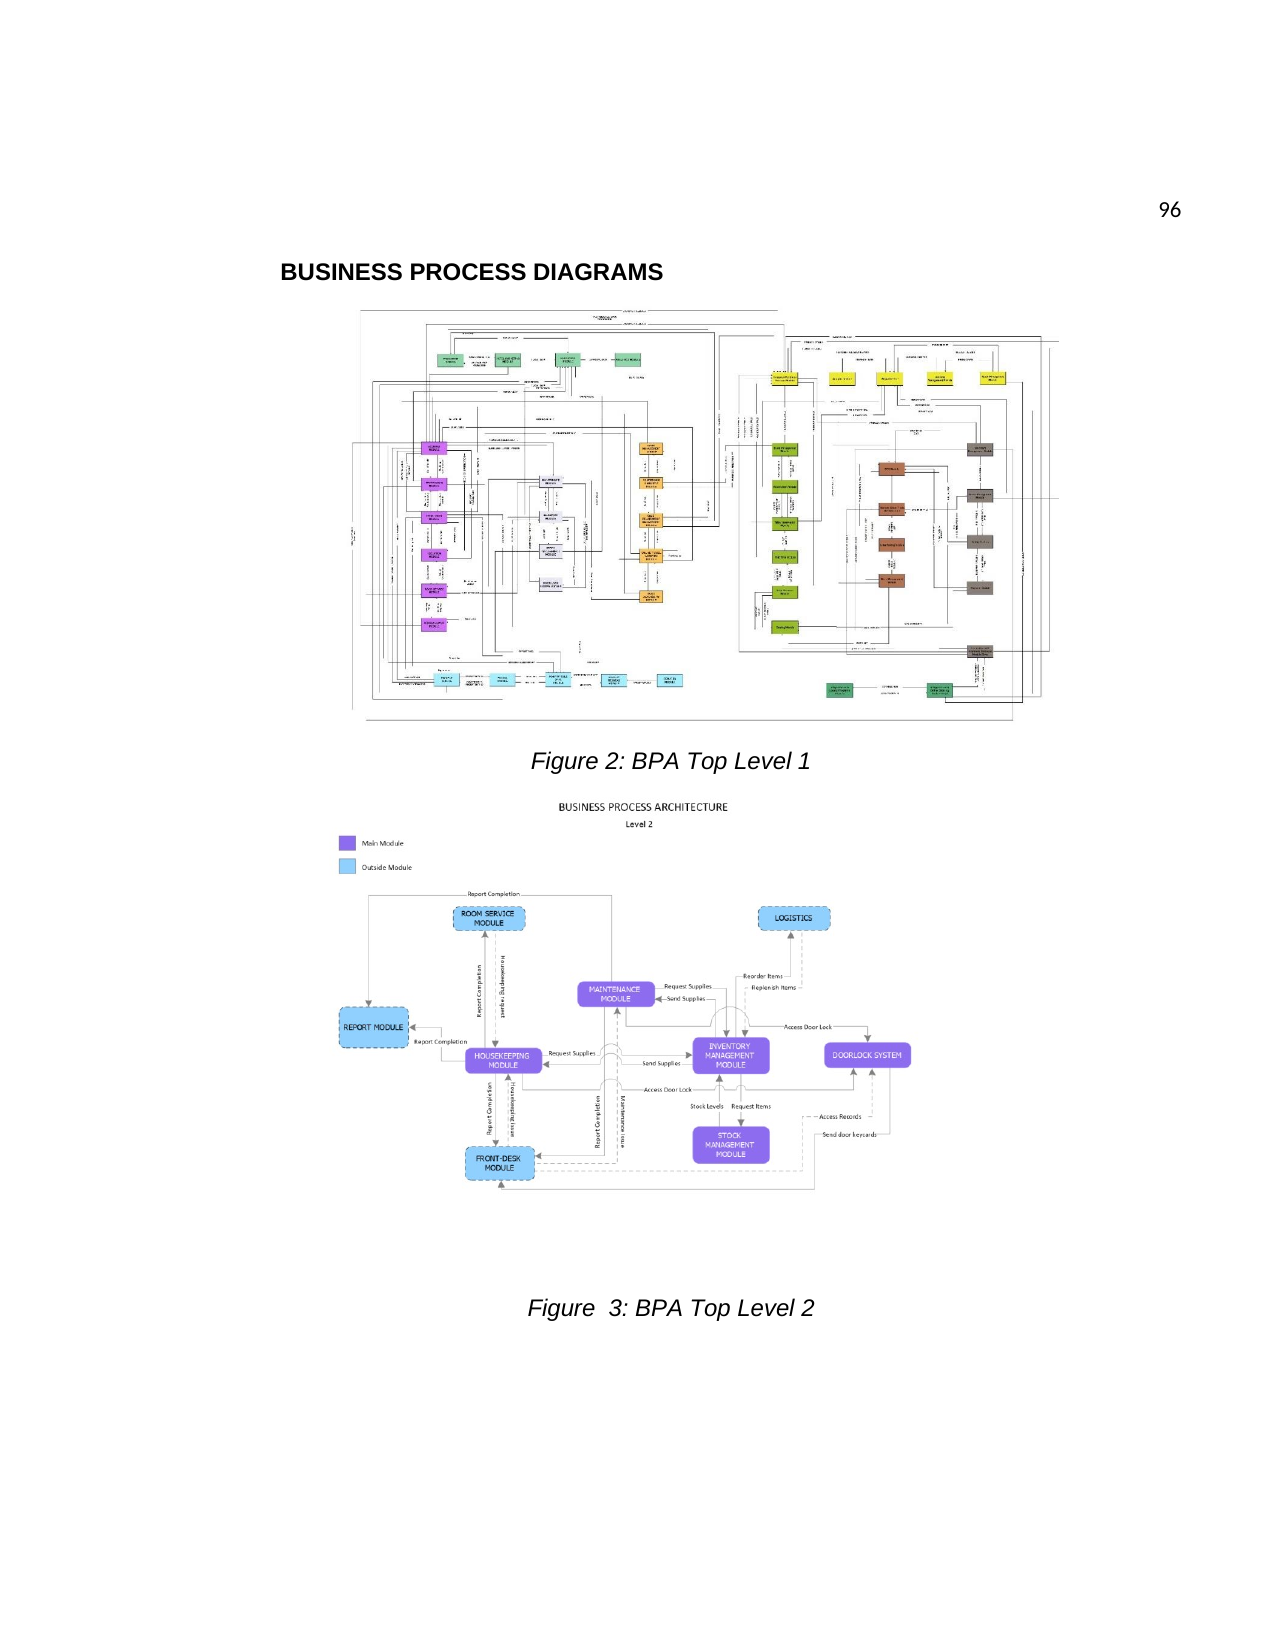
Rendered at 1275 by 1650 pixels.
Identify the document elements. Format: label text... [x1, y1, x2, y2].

picture [331, 300, 1062, 736]
picture [281, 779, 996, 1286]
text Figure 3: BPA Top Level 2 [280, 1294, 1062, 1322]
text Figure 2: BPA Top Level 1 [280, 747, 1062, 775]
subtitle BUSINESS PROCESS DIAGRAMS [280, 258, 1062, 286]
